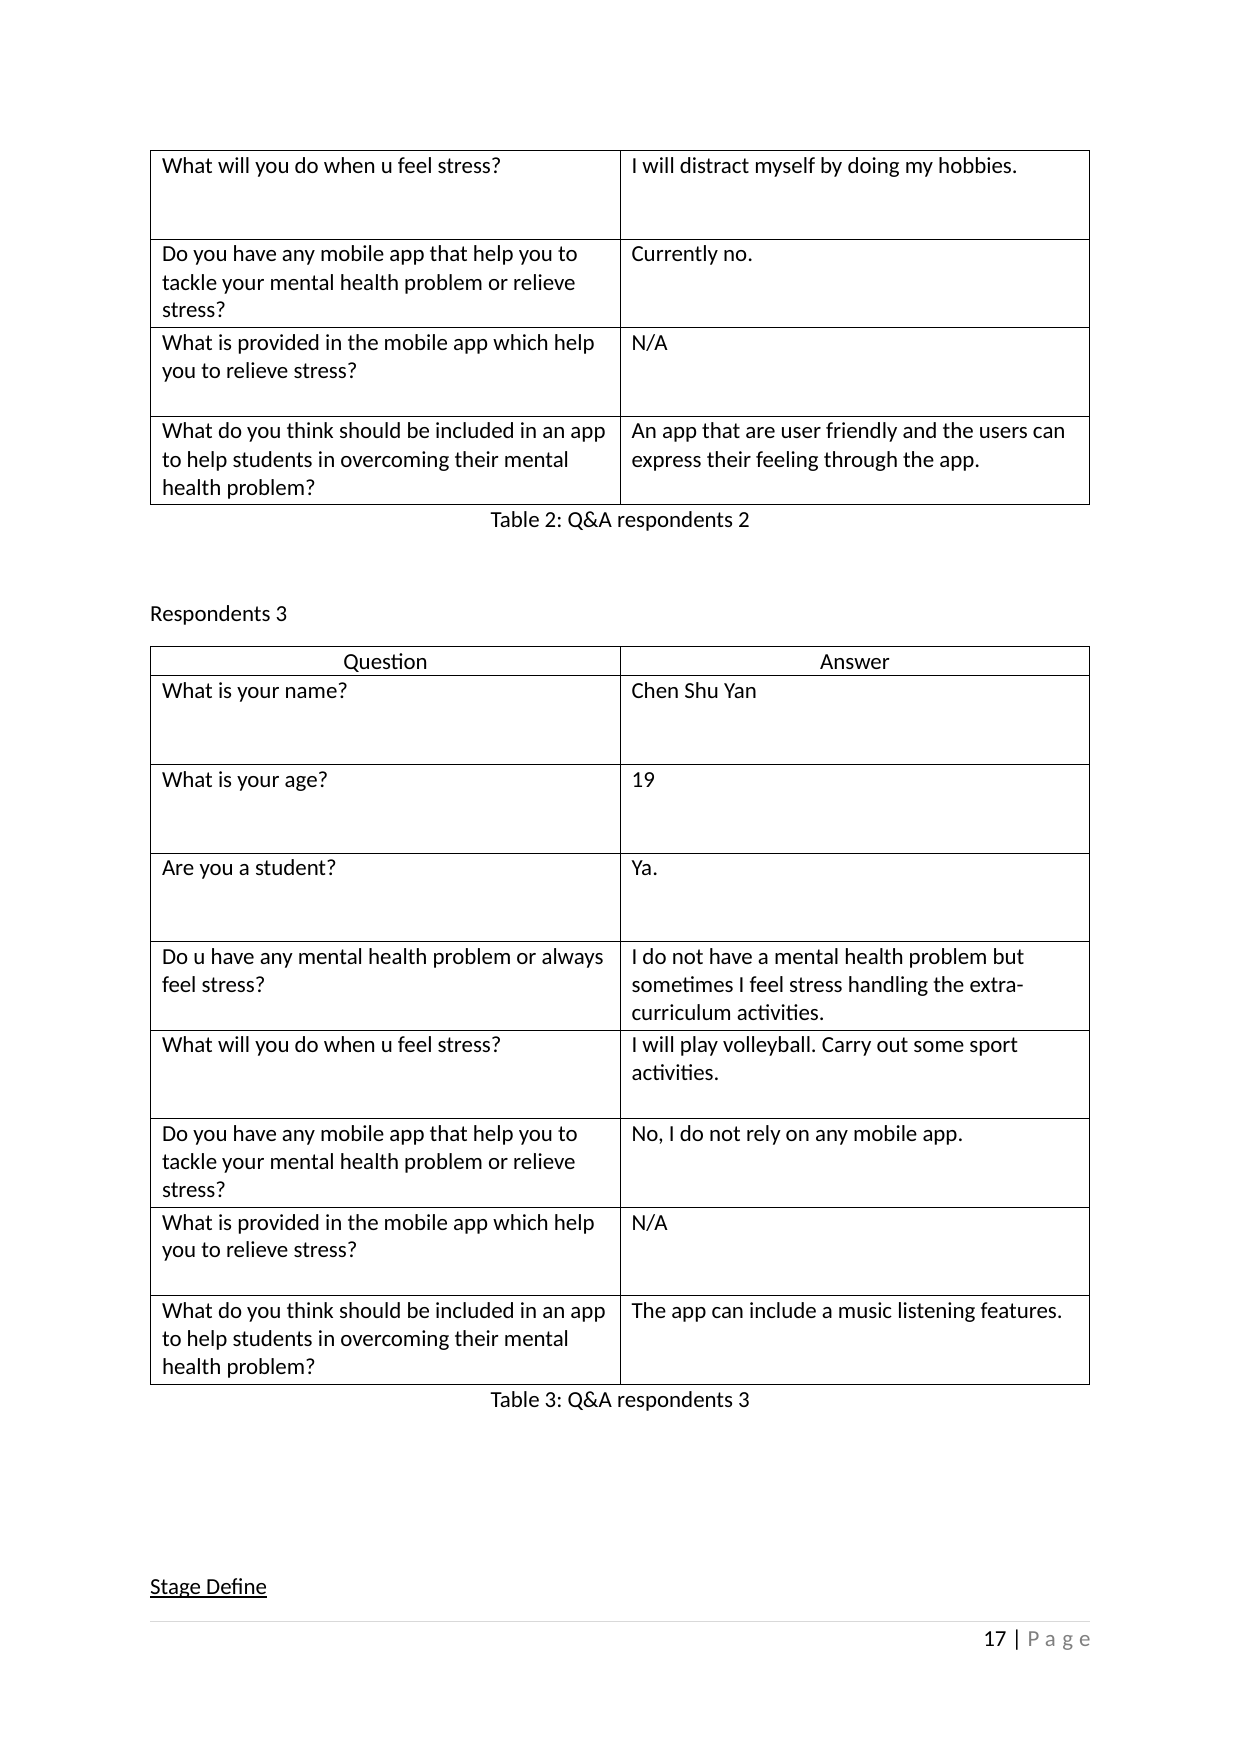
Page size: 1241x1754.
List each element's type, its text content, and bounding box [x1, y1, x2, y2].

table_cell I do not have a mental health problem but sometimes I feel stress handling the extra-curriculum activities. [621, 942, 1089, 1029]
table_cell What do you think should be included in an app to help students in overcoming their mental health problem? [151, 417, 620, 504]
table_cell What is provided in the mobile app which help you to relieve stress? [151, 328, 620, 416]
table_cell Do you have any mobile app that help you to tackle your mental health problem or relieve stress? [151, 240, 620, 327]
text Table 2: Q&A respondents 2 [150, 505, 1090, 533]
text Stage Define [150, 1572, 1090, 1600]
table_cell Do u have any mental health problem or always feel stress? [151, 942, 620, 1029]
table_cell Ya. [621, 854, 1089, 941]
table_cell Currently no. [621, 240, 1089, 327]
table_cell What is your name? [151, 676, 620, 764]
table_cell N/A [621, 328, 1089, 416]
text Respondents 3 [150, 599, 1090, 627]
table_cell No, I do not rely on any mobile app. [621, 1119, 1089, 1207]
table_cell What will you do when u feel stress? [151, 151, 620, 238]
table_cell An app that are user friendly and the users can express their feeling through the app. [621, 417, 1089, 504]
text Table 3: Q&A respondents 3 [150, 1385, 1090, 1413]
table_header Question [151, 647, 620, 675]
table_cell 19 [621, 765, 1089, 852]
table_cell The app can include a music listening features. [621, 1296, 1089, 1384]
table_cell Chen Shu Yan [621, 676, 1089, 764]
table_header Answer [621, 647, 1089, 675]
table_cell What will you do when u feel stress? [151, 1031, 620, 1118]
table_cell N/A [621, 1208, 1089, 1295]
table_cell What is your age? [151, 765, 620, 852]
table_cell I will play volleyball. Carry out some sport activities. [621, 1031, 1089, 1118]
table_cell What do you think should be included in an app to help students in overcoming their mental health problem? [151, 1296, 620, 1384]
table_cell Do you have any mobile app that help you to tackle your mental health problem or relieve stress? [151, 1119, 620, 1207]
table_cell I will distract myself by doing my hobbies. [621, 151, 1089, 238]
table_cell Are you a student? [151, 854, 620, 941]
table_cell What is provided in the mobile app which help you to relieve stress? [151, 1208, 620, 1295]
